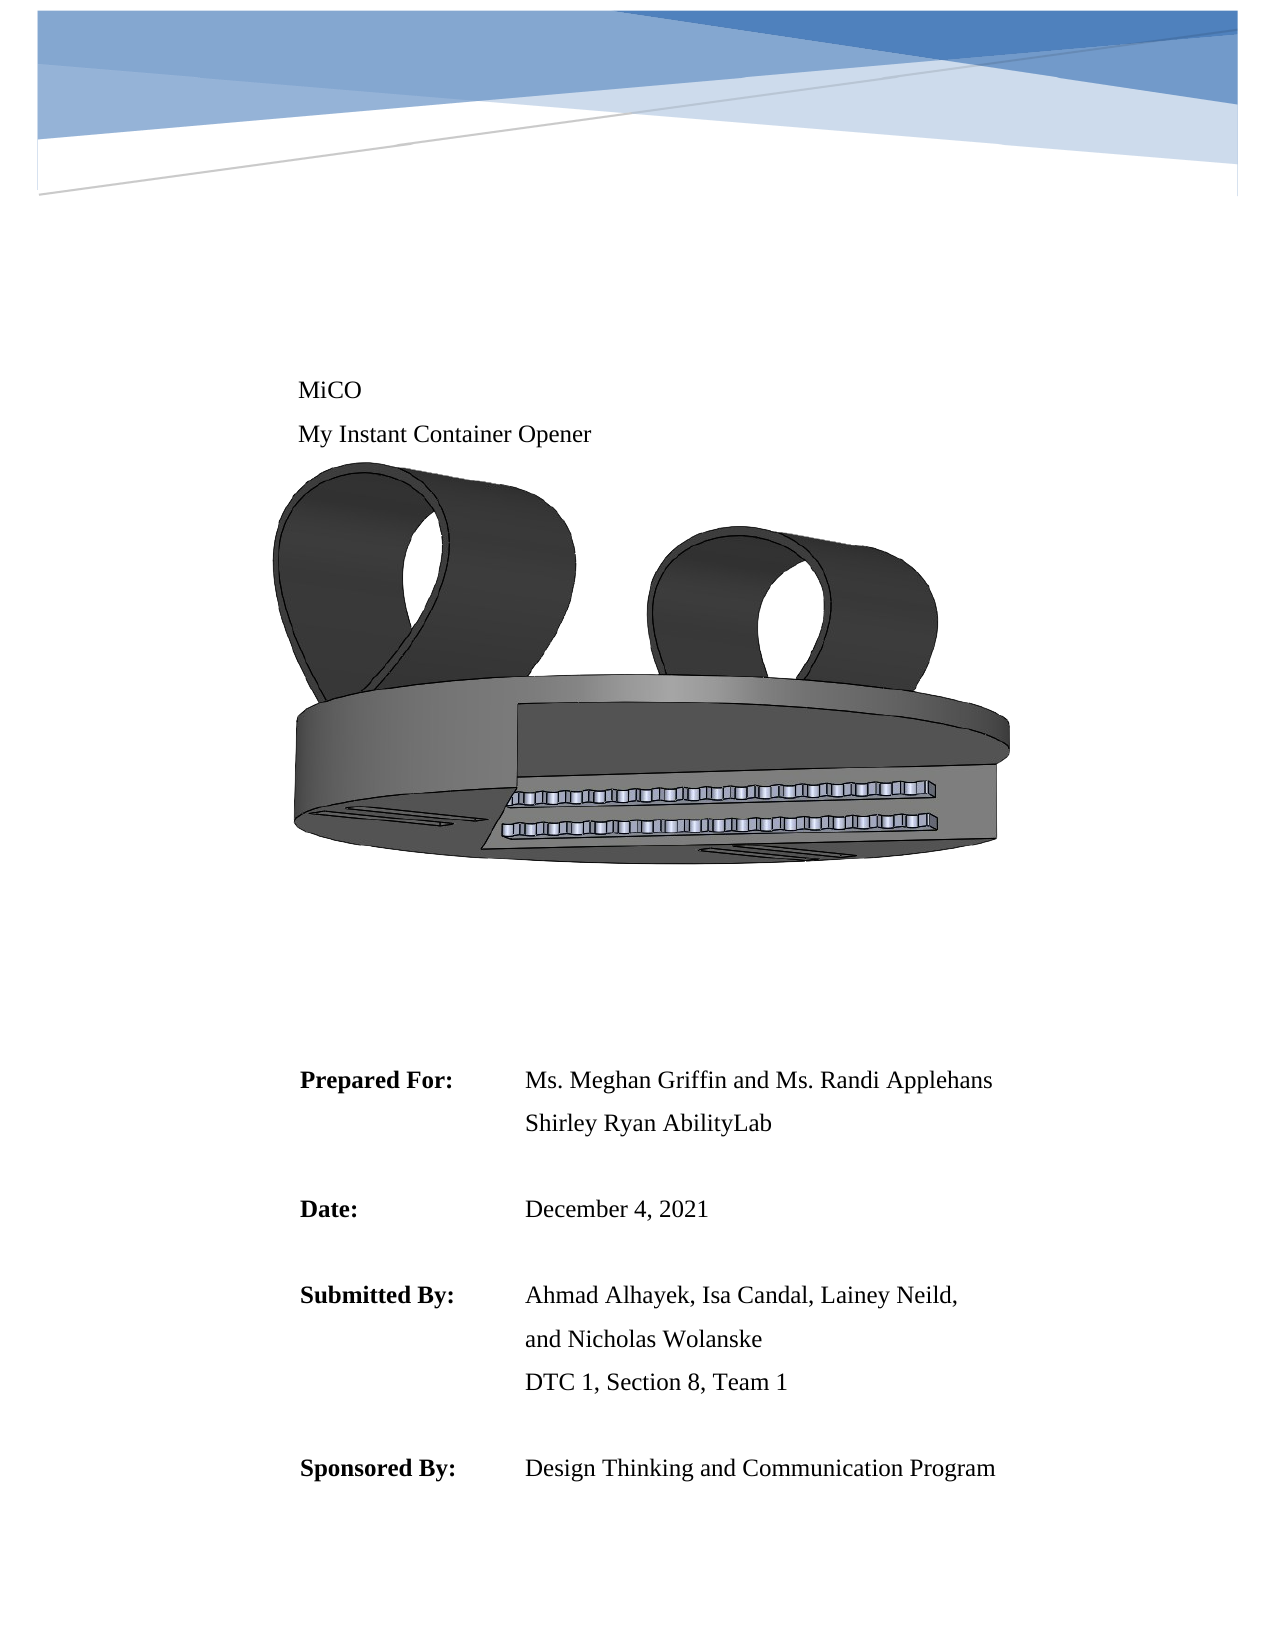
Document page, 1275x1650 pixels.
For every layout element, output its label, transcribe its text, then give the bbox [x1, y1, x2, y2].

picture [37, 10, 1238, 211]
text Date: December 4, 2021 [300, 1194, 1125, 1223]
text Shirley Ryan AbilityLab [450, 1108, 1125, 1137]
text Prepared For: Ms. Meghan Griffin and Ms. Randi Applehans [300, 1065, 1125, 1094]
picture [239, 311, 1036, 950]
text DTC 1, Section 8, Team 1 [525, 1367, 1125, 1396]
text Submitted By: Ahmad Alhayek, Isa Candal, Lainey Neild, [300, 1281, 1125, 1309]
text Sponsored By: Design Thinking and Communication Program [300, 1453, 1125, 1482]
text and Nicholas Wolanske [525, 1324, 1125, 1352]
